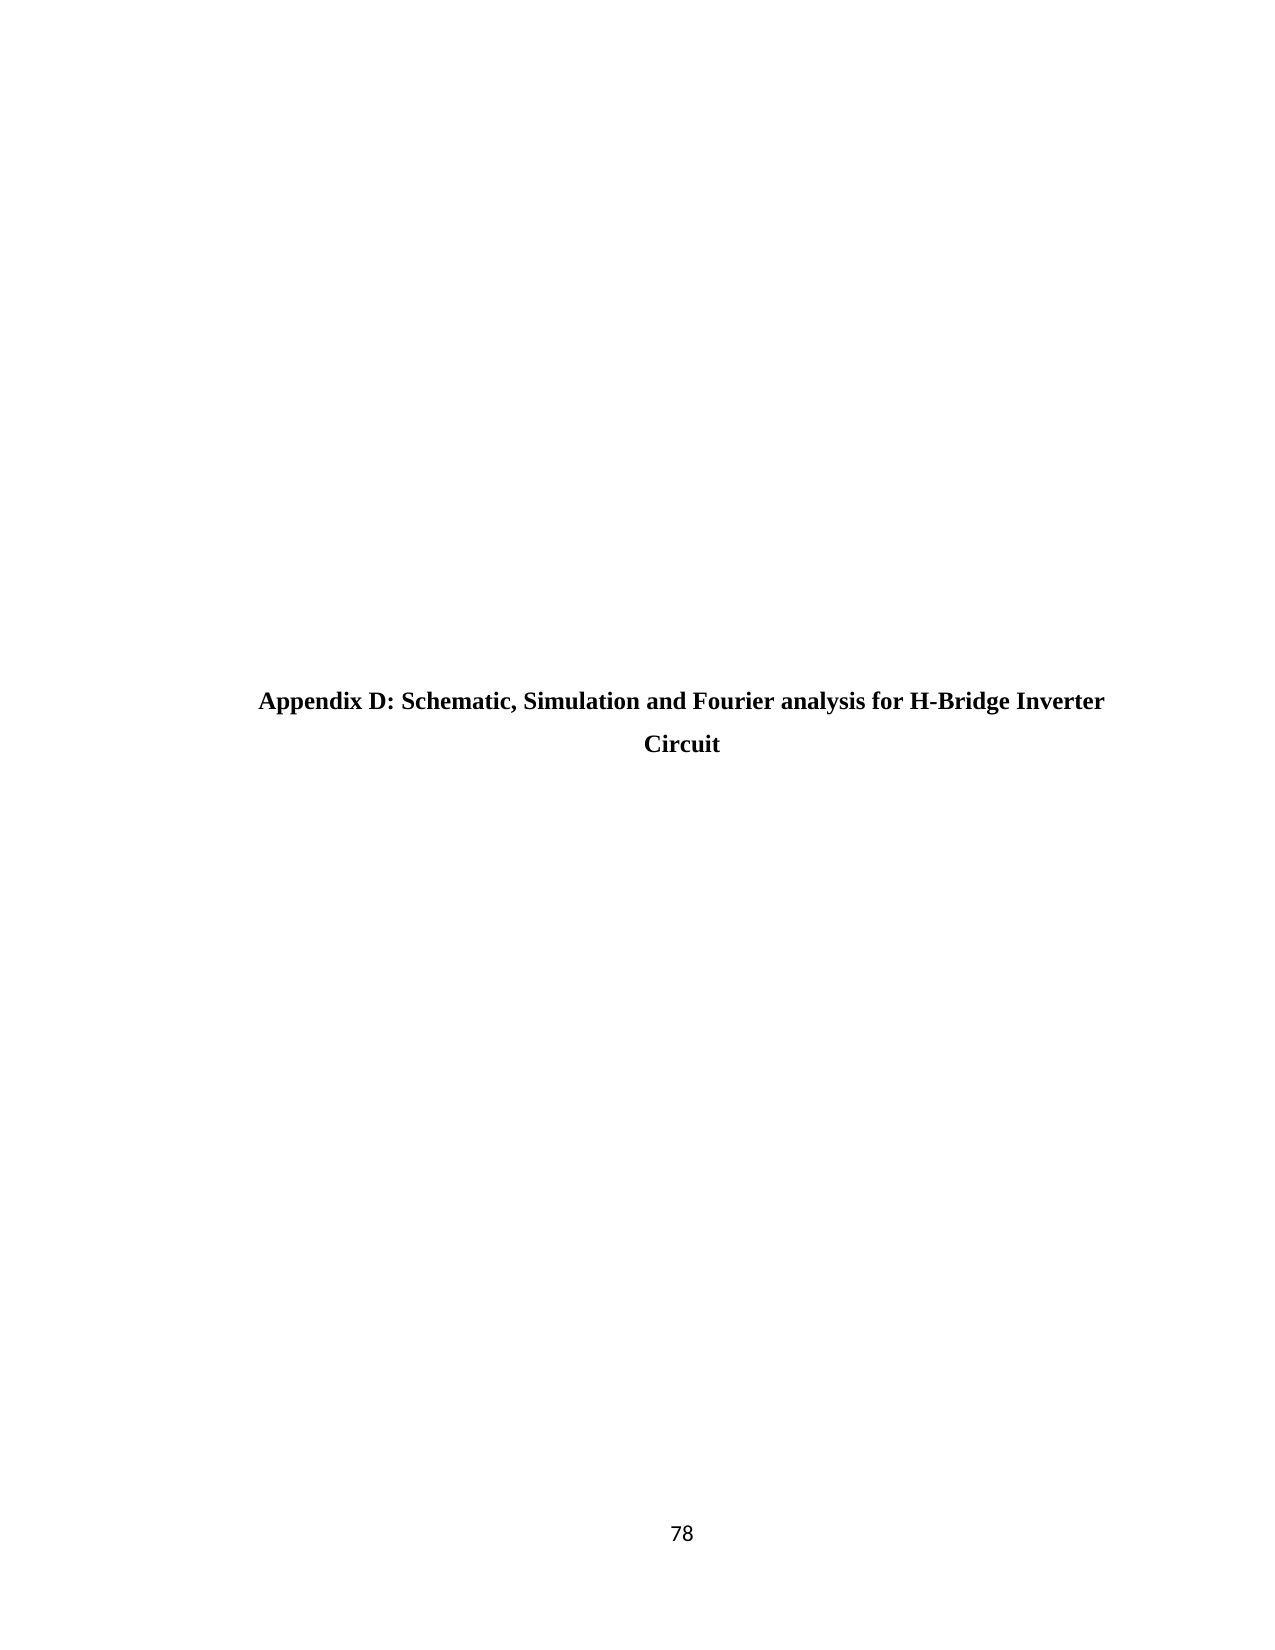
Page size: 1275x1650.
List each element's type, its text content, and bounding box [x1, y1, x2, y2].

subtitle Appendix D: Schematic, Simulation and Fourier analysis for H-Bridge Inverter Circuit [236, 686, 1127, 758]
